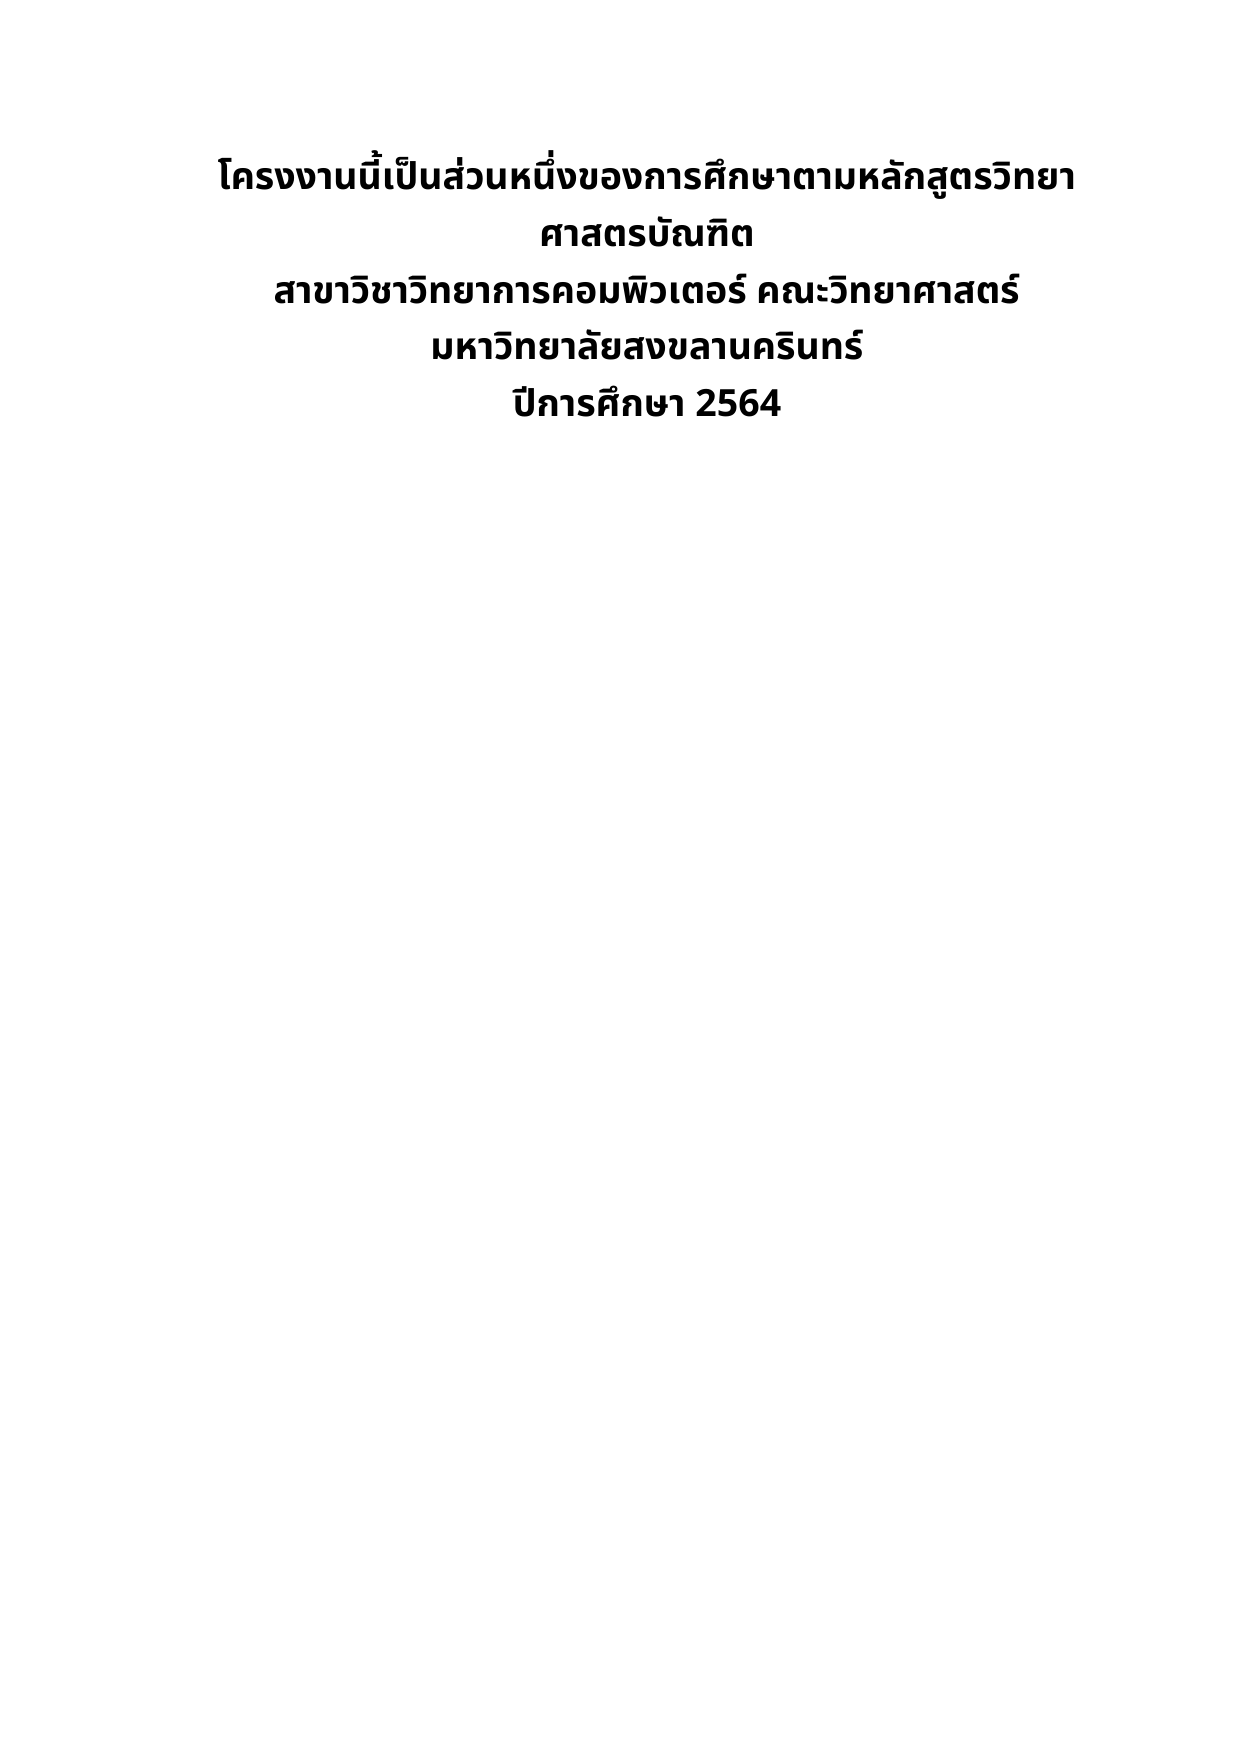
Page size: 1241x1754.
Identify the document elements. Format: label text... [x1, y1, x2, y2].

text สาขาวิชาวิทยาการคอมพิวเตอร์ คณะวิทยาศาสตร์ มหาวิทยาลัยสงขลานครินทร์ [169, 263, 1125, 377]
text ปีการศึกษา 2564 [169, 377, 1125, 434]
text โครงงานนี้เป็นส่วนหนึ่งของการศึกษาตามหลักสูตรวิทยาศาสตรบัณฑิต [169, 150, 1125, 263]
